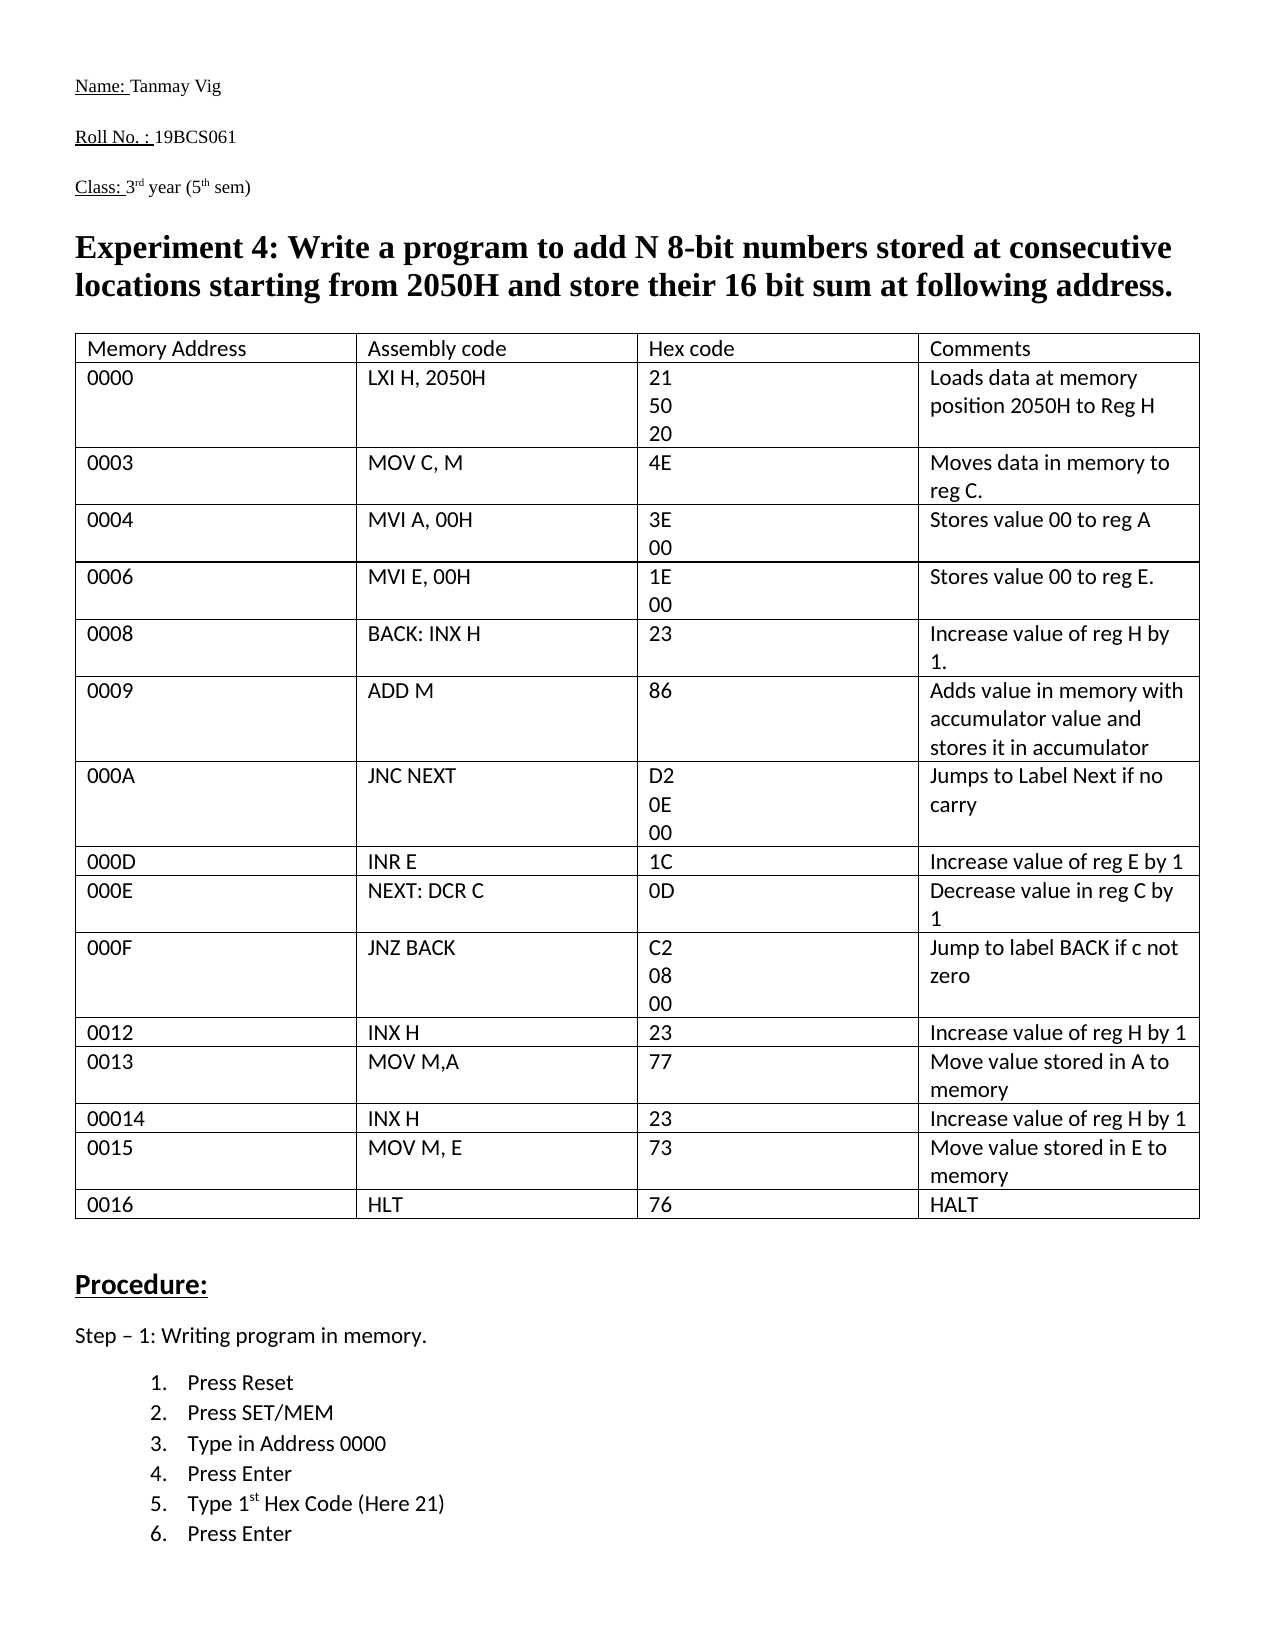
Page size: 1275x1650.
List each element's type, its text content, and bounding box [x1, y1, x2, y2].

table_cell HLT [357, 1190, 637, 1218]
table_cell INR E [357, 847, 637, 875]
list Press Reset [150, 1368, 1200, 1396]
table_cell 000A [76, 762, 356, 846]
text Procedure: [75, 1266, 1200, 1302]
table_cell INX H [357, 1104, 637, 1132]
table_cell INX H [357, 1018, 637, 1046]
table_cell Jump to label BACK if c not zero [919, 933, 1199, 1017]
table_header Hex code [638, 334, 918, 362]
table_cell 0D [638, 876, 918, 932]
table_cell Loads data at memory position 2050H to Reg H [919, 363, 1199, 447]
table_cell Adds value in memory with accumulator value and stores it in accumulator [919, 677, 1199, 761]
list Press Enter [150, 1459, 1200, 1487]
table_cell 0003 [76, 448, 356, 504]
table_cell Jumps to Label Next if no carry [919, 762, 1199, 846]
table_header Comments [919, 334, 1199, 362]
table_cell JNC NEXT [357, 762, 637, 846]
text Step – 1: Writing program in memory. [75, 1321, 1200, 1349]
table_cell Stores value 00 to reg E. [919, 563, 1199, 618]
table_cell 0004 [76, 505, 356, 561]
table_cell Stores value 00 to reg A [919, 505, 1199, 561]
table_cell MVI A, 00H [357, 505, 637, 561]
table_cell 77 [638, 1047, 918, 1103]
table_cell 00014 [76, 1104, 356, 1132]
table_cell Move value stored in A to memory [919, 1047, 1199, 1103]
list Press Enter [150, 1519, 1200, 1547]
table_cell 000F [76, 933, 356, 1017]
table_header Memory Address [76, 334, 356, 362]
table_cell MOV C, M [357, 448, 637, 504]
table_cell 0013 [76, 1047, 356, 1103]
table_cell 73 [638, 1133, 918, 1189]
table_cell MOV M,A [357, 1047, 637, 1103]
text Experiment 4: Write a program to add N 8-bit numbers stored at consecutive locations starting from 2050H and store their 16 bit sum at following address. [75, 227, 1200, 304]
table_cell 0012 [76, 1018, 356, 1046]
table_cell 0008 [76, 620, 356, 676]
text Class: 3rd year (5th sem) [75, 176, 1200, 198]
table_cell 0016 [76, 1190, 356, 1218]
table_header Assembly code [357, 334, 637, 362]
text Roll No. : 19BCS061 [75, 126, 1200, 147]
table_cell 76 [638, 1190, 918, 1218]
table_cell 86 [638, 677, 918, 761]
table_cell Decrease value in reg C by 1 [919, 876, 1199, 932]
table_cell 1E 00 [638, 563, 918, 618]
list Press SET/MEM [150, 1398, 1200, 1426]
table_cell 0009 [76, 677, 356, 761]
table_cell MOV M, E [357, 1133, 637, 1189]
table_cell 23 [638, 1018, 918, 1046]
list Type in Address 0000 [150, 1429, 1200, 1457]
table_cell ADD M [357, 677, 637, 761]
table_cell Increase value of reg H by 1 [919, 1104, 1199, 1132]
table_cell 21 50 20 [638, 363, 918, 447]
table_cell Move value stored in E to memory [919, 1133, 1199, 1189]
table_cell 0015 [76, 1133, 356, 1189]
table_cell LXI H, 2050H [357, 363, 637, 447]
table_cell JNZ BACK [357, 933, 637, 1017]
table_cell Moves data in memory to reg C. [919, 448, 1199, 504]
table_cell 3E 00 [638, 505, 918, 561]
table_cell Increase value of reg H by 1 [919, 1018, 1199, 1046]
list Type 1st Hex Code (Here 21) [150, 1489, 1200, 1517]
table_cell D2 0E 00 [638, 762, 918, 846]
table_cell 23 [638, 620, 918, 676]
table_cell 4E [638, 448, 918, 504]
table_cell NEXT: DCR C [357, 876, 637, 932]
table_cell Increase value of reg H by 1. [919, 620, 1199, 676]
table_cell 1C [638, 847, 918, 875]
table_cell Increase value of reg E by 1 [919, 847, 1199, 875]
table_cell C2 08 00 [638, 933, 918, 1017]
table_cell 000E [76, 876, 356, 932]
table_cell 000D [76, 847, 356, 875]
text Name: Tanmay Vig [75, 75, 1200, 97]
table_cell HALT [919, 1190, 1199, 1218]
table_cell 0000 [76, 363, 356, 447]
table_cell MVI E, 00H [357, 563, 637, 618]
table_cell 0006 [76, 563, 356, 618]
table_cell BACK: INX H [357, 620, 637, 676]
table_cell 23 [638, 1104, 918, 1132]
